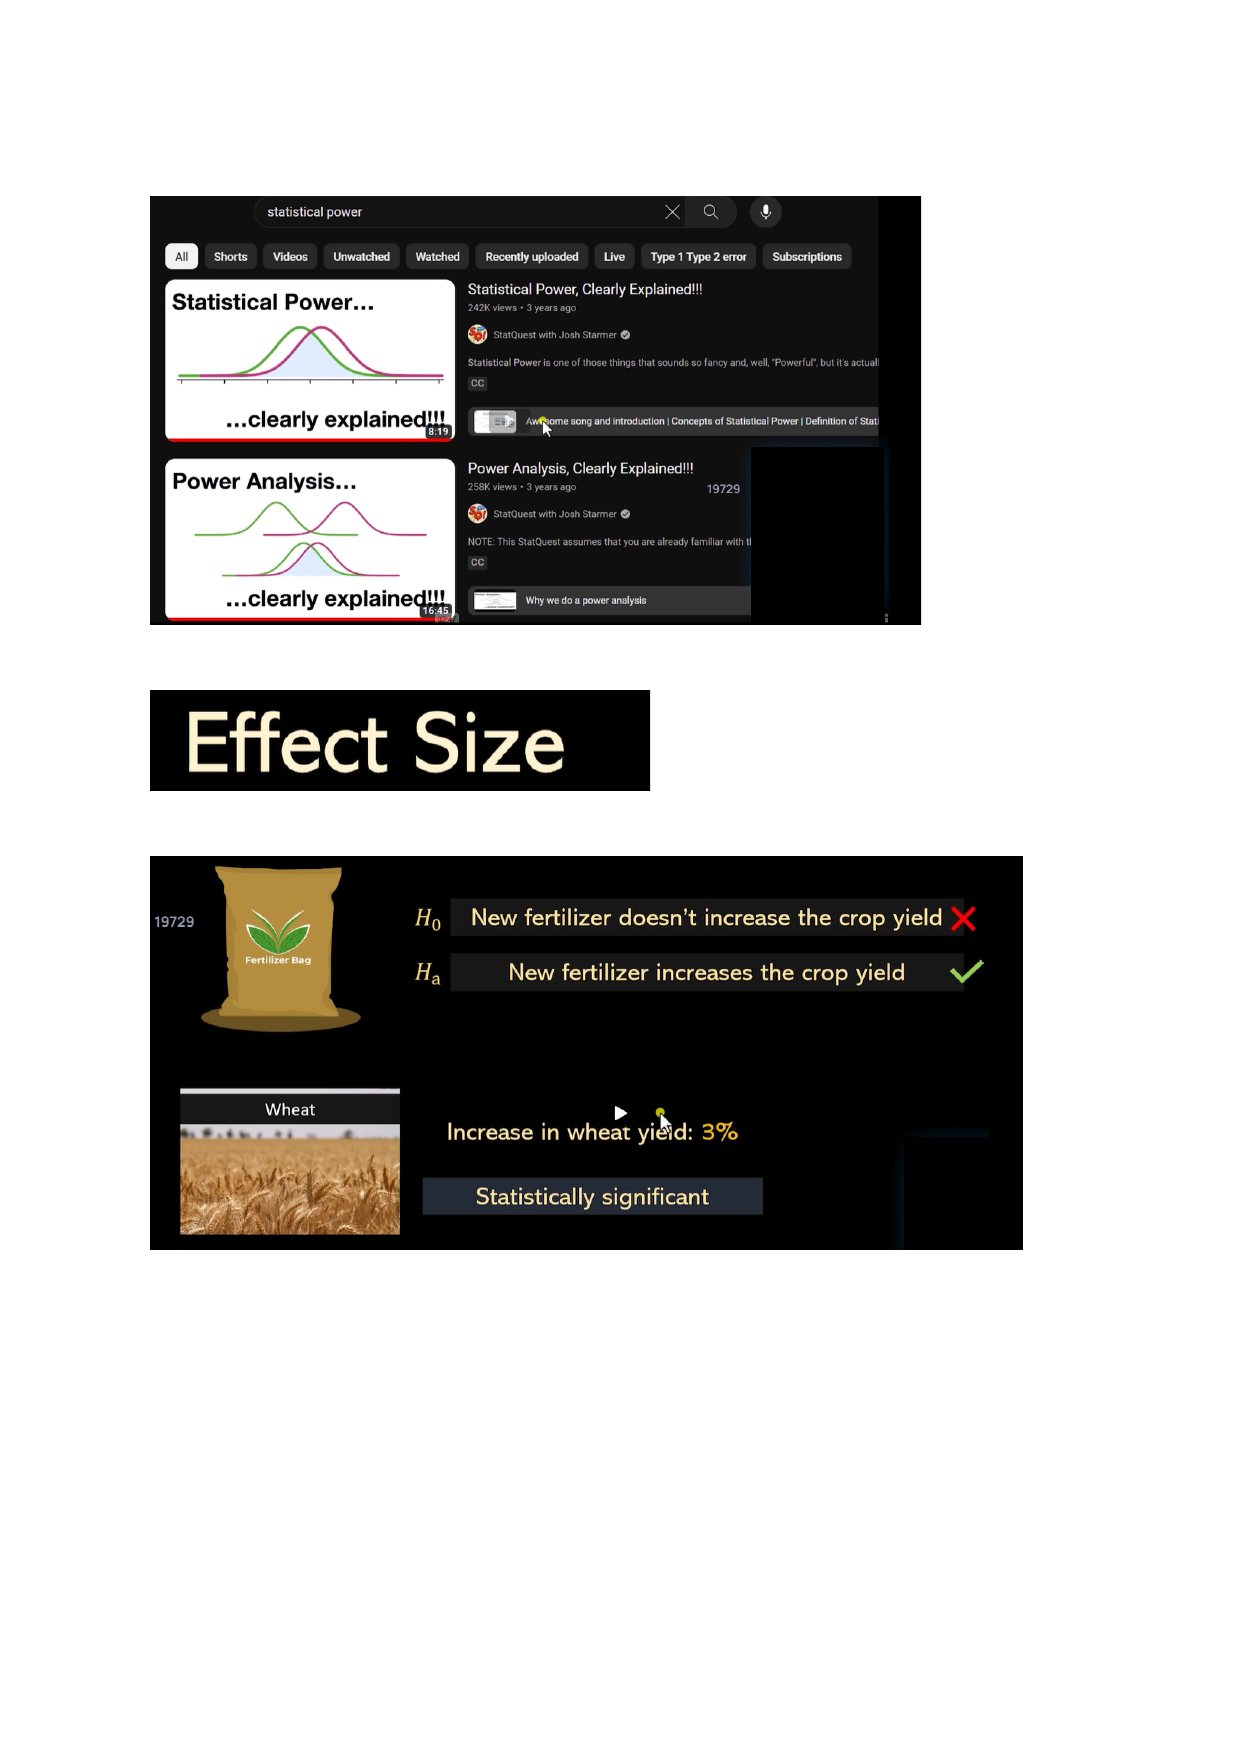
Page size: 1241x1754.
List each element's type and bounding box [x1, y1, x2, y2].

picture [150, 856, 1023, 1250]
picture [150, 196, 922, 625]
picture [150, 690, 650, 791]
